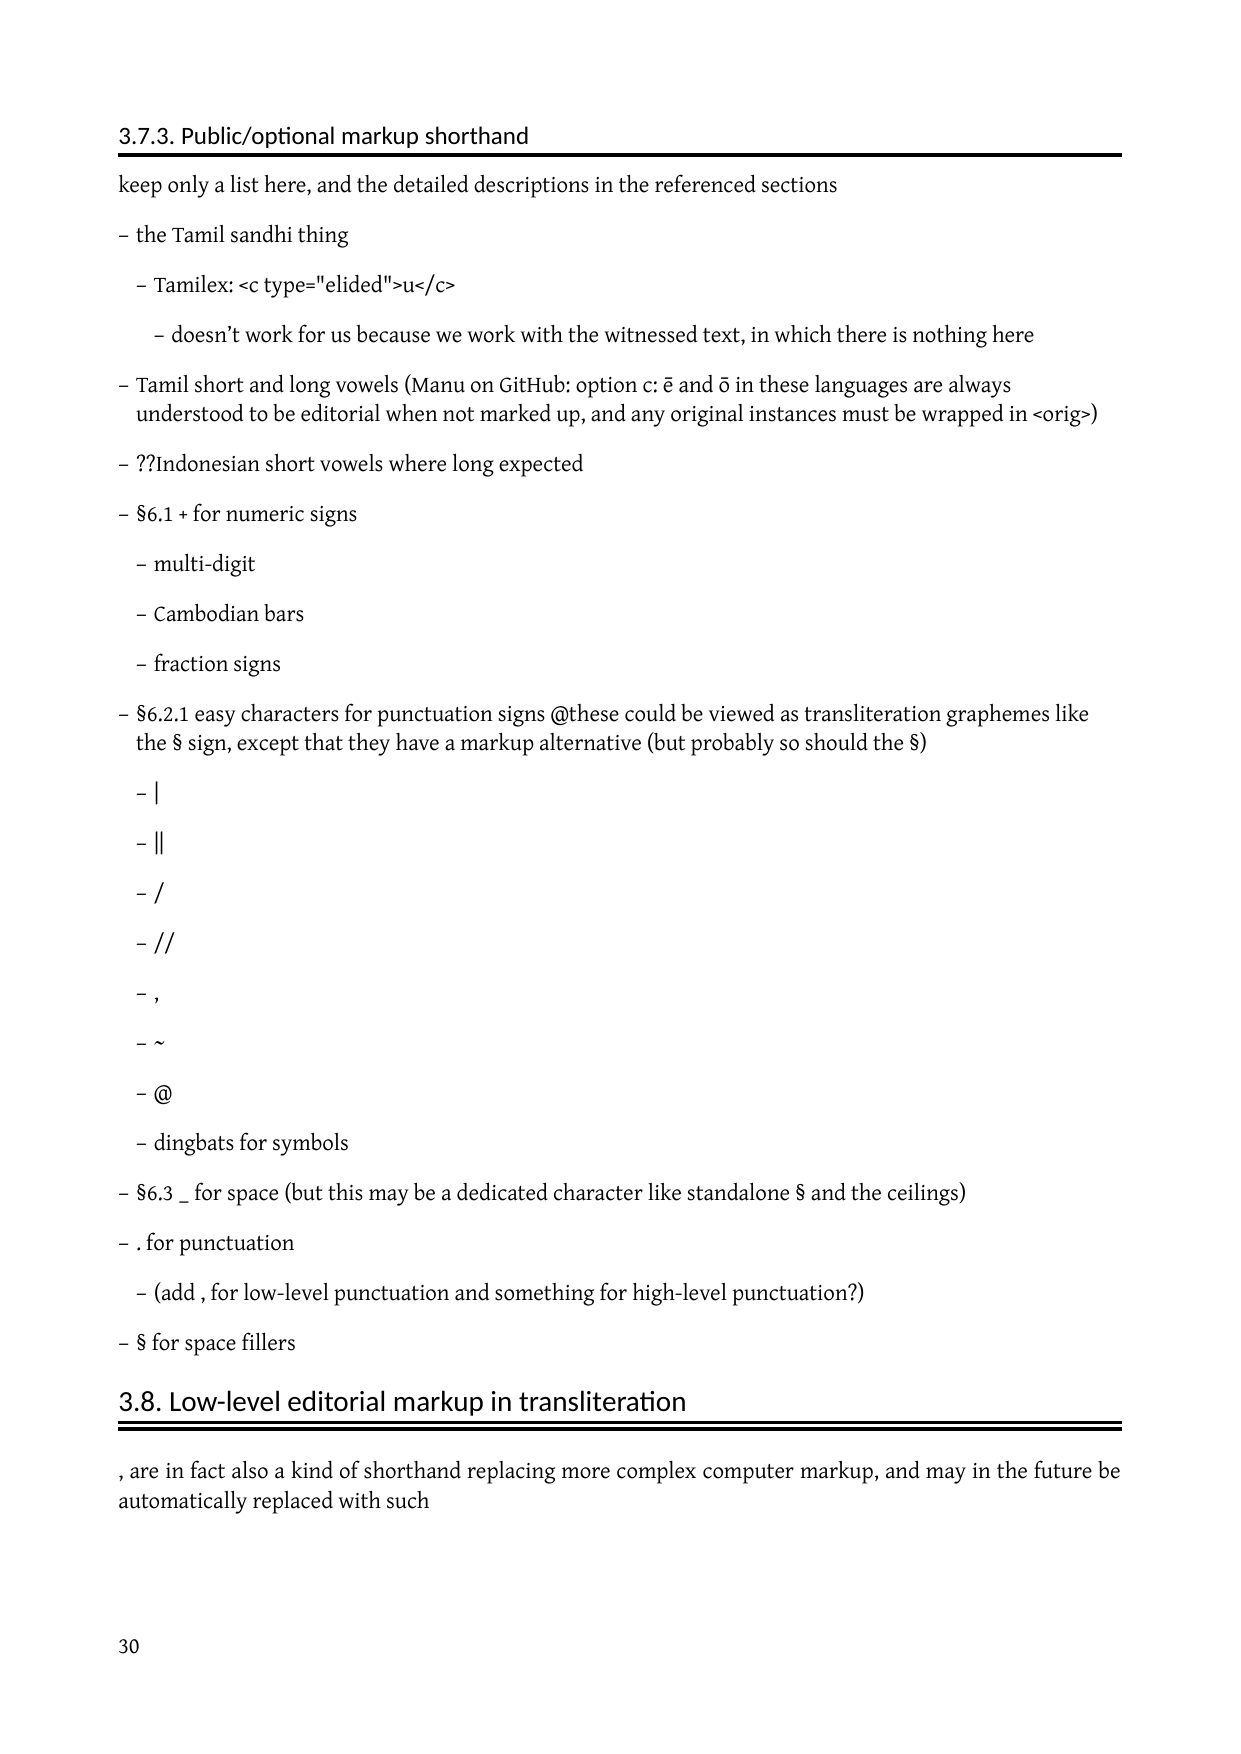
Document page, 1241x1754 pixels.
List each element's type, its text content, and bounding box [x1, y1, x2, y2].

list Cambodian bars [136, 598, 1122, 627]
text keep only a list here, and the detailed descriptions in the referenced sections [118, 169, 1122, 198]
text , are in fact also a kind of shorthand replacing more complex computer markup, and may in the future be automatically replaced with such [118, 1456, 1122, 1514]
list . for punctuation [118, 1227, 1122, 1257]
list , [136, 977, 1122, 1007]
list | [136, 777, 1122, 807]
list @ [136, 1077, 1122, 1107]
list / [136, 877, 1122, 907]
list §6.2.1 easy characters for punctuation signs @these could be viewed as transliteration graphemes like the § sign, except that they have a markup alternative (but probably so should the §) [118, 698, 1122, 757]
list Tamil short and long vowels (Manu on GitHub: option c: ē and ō in these languages are always understood to be editorial when not marked up, and any original instances must be wrapped in <orig>) [118, 369, 1122, 427]
subtitle Low-level editorial markup in transliteration [118, 1382, 1122, 1421]
list fraction signs [136, 648, 1122, 677]
list §6.1 + for numeric signs [118, 498, 1122, 527]
list // [136, 927, 1122, 957]
list multi-digit [136, 548, 1122, 577]
list the Tamil sandhi thing [118, 219, 1122, 248]
list doesn’t work for us because we work with the witnessed text, in which there is nothing here [153, 319, 1122, 348]
list || [136, 827, 1122, 857]
list (add , for low-level punctuation and something for high-level punctuation?) [136, 1277, 1122, 1307]
list § for space fillers [118, 1327, 1122, 1357]
list ~ [136, 1027, 1122, 1057]
subtitle Public/optional markup shorthand [118, 118, 1122, 153]
list §6.3 _ for space (but this may be a dedicated character like standalone § and the ceilings) [118, 1177, 1122, 1207]
list Tamilex: <c type="elided">u</c> [136, 269, 1122, 298]
list dingbats for symbols [136, 1127, 1122, 1157]
list ??Indonesian short vowels where long expected [118, 448, 1122, 477]
